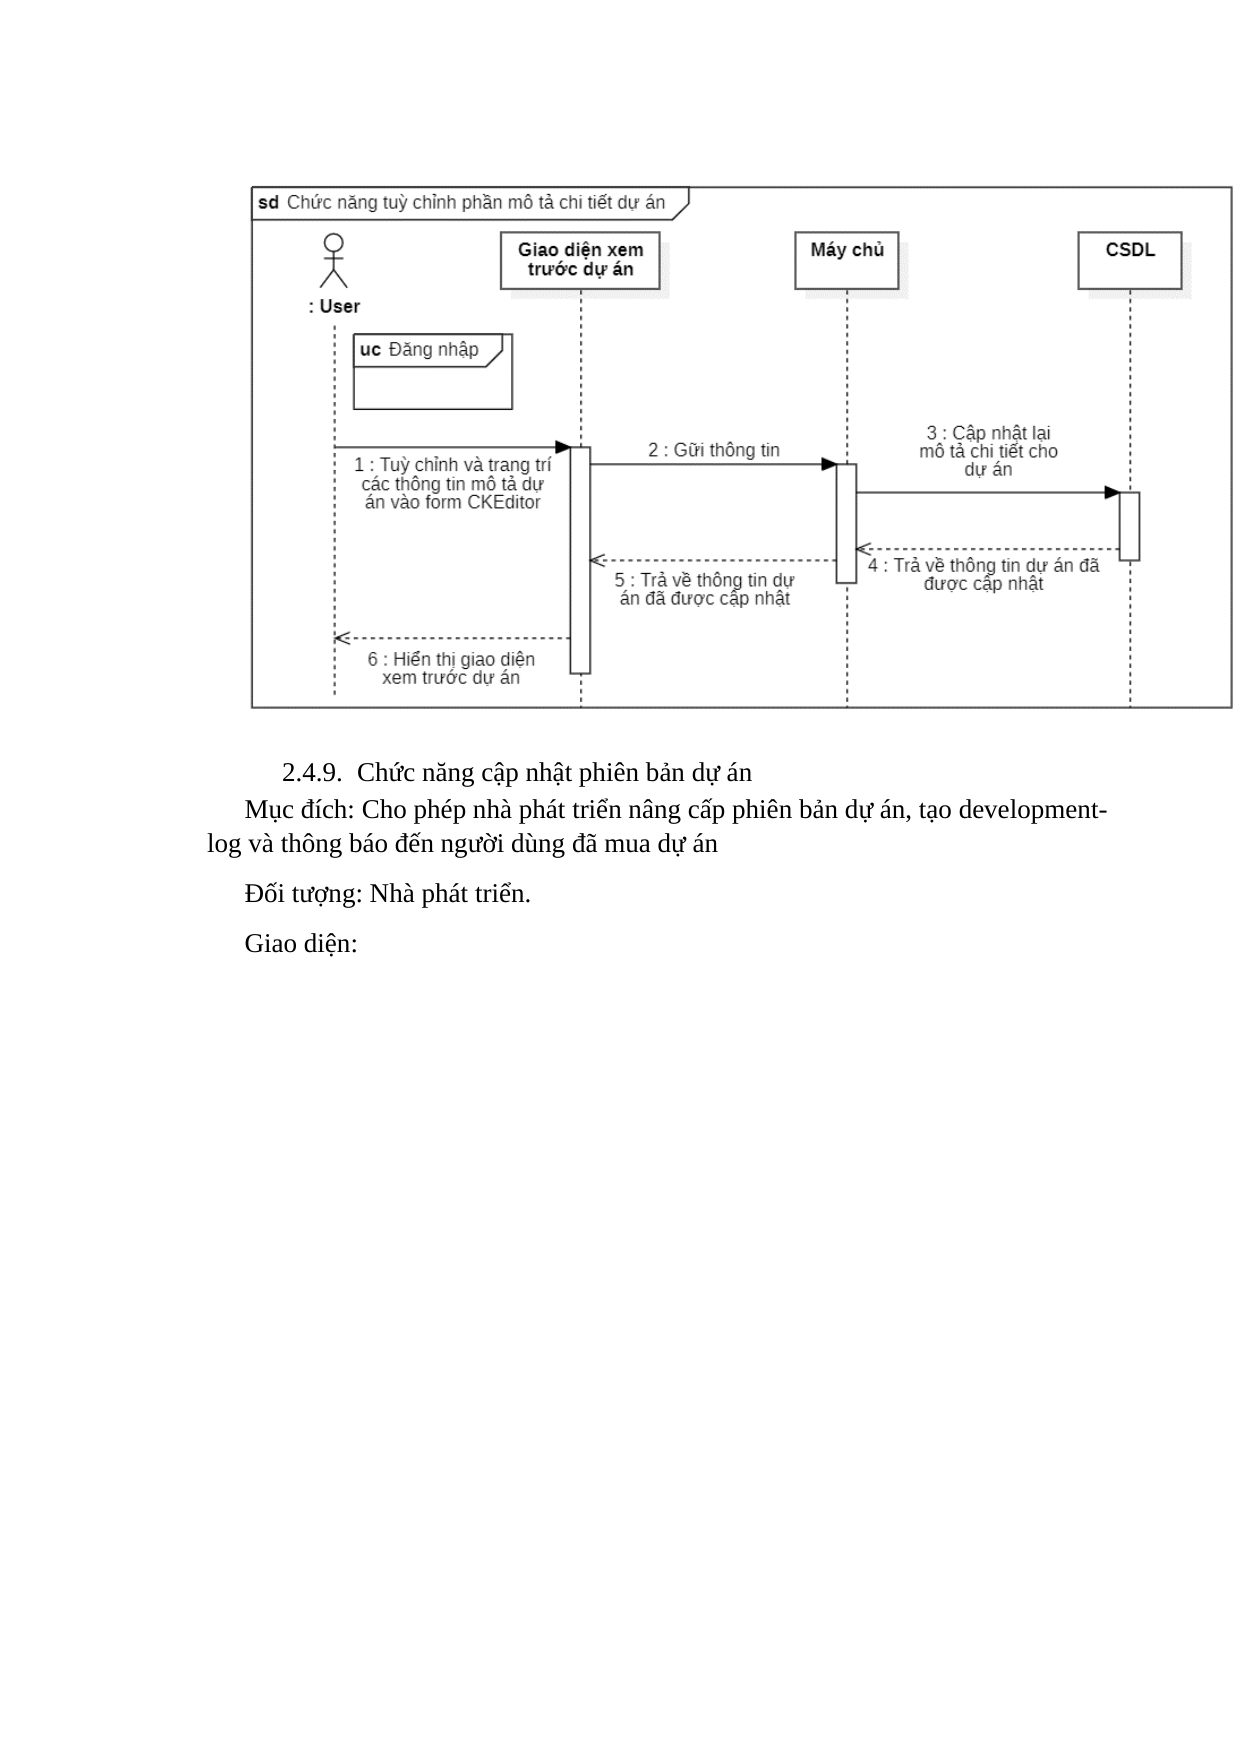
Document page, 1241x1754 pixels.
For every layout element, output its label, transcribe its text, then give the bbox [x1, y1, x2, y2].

picture [244, 177, 1241, 737]
text Mục đích: Cho phép nhà phát triển nâng cấp phiên bản dự án, tạo development-log và thông báo đến người dùng đã mua dự án [207, 793, 1122, 858]
text Đối tượng: Nhà phát triển. [207, 877, 1122, 908]
text Giao diện: [207, 927, 1122, 958]
subtitle Chức năng cập nhật phiên bản dự án [282, 756, 1122, 787]
